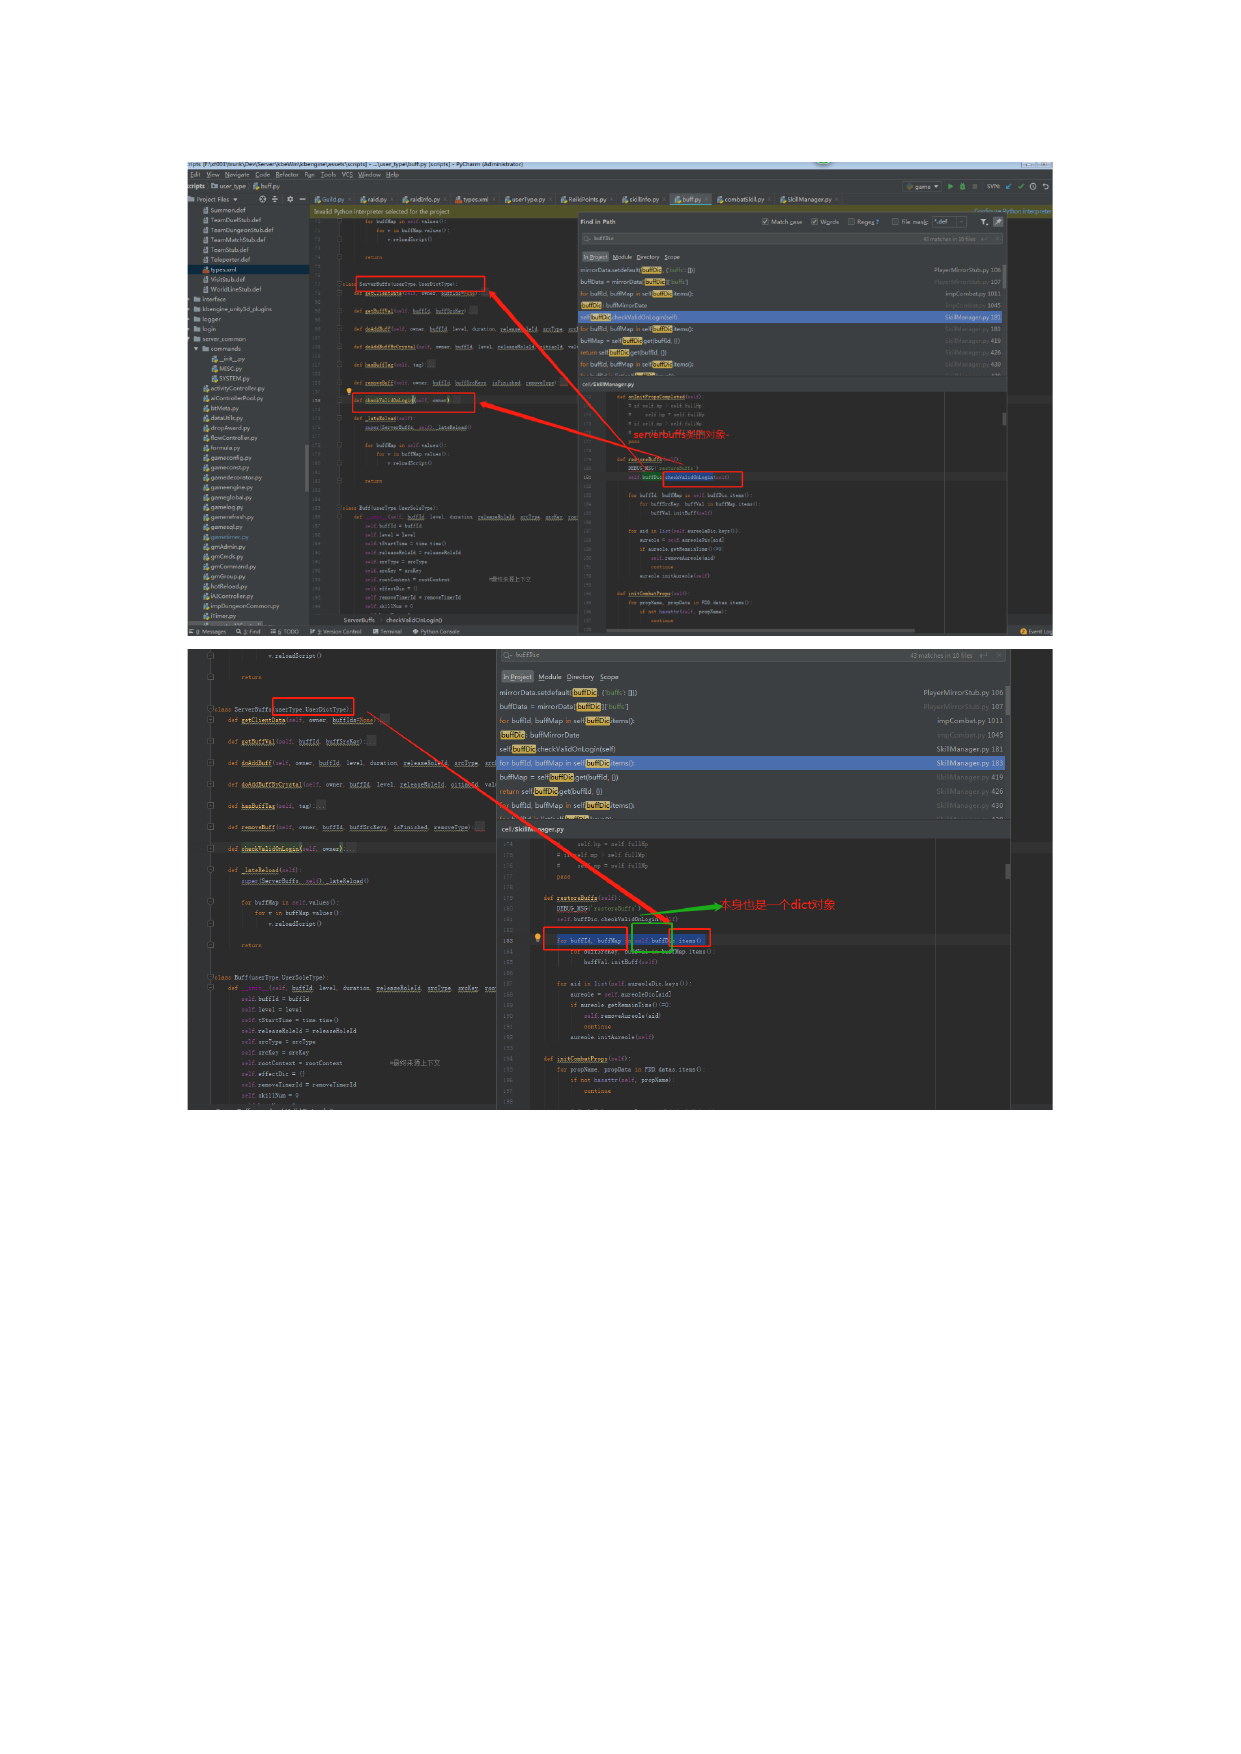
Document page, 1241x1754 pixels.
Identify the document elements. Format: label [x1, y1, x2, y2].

picture [187, 162, 1053, 636]
picture [187, 649, 1053, 1110]
